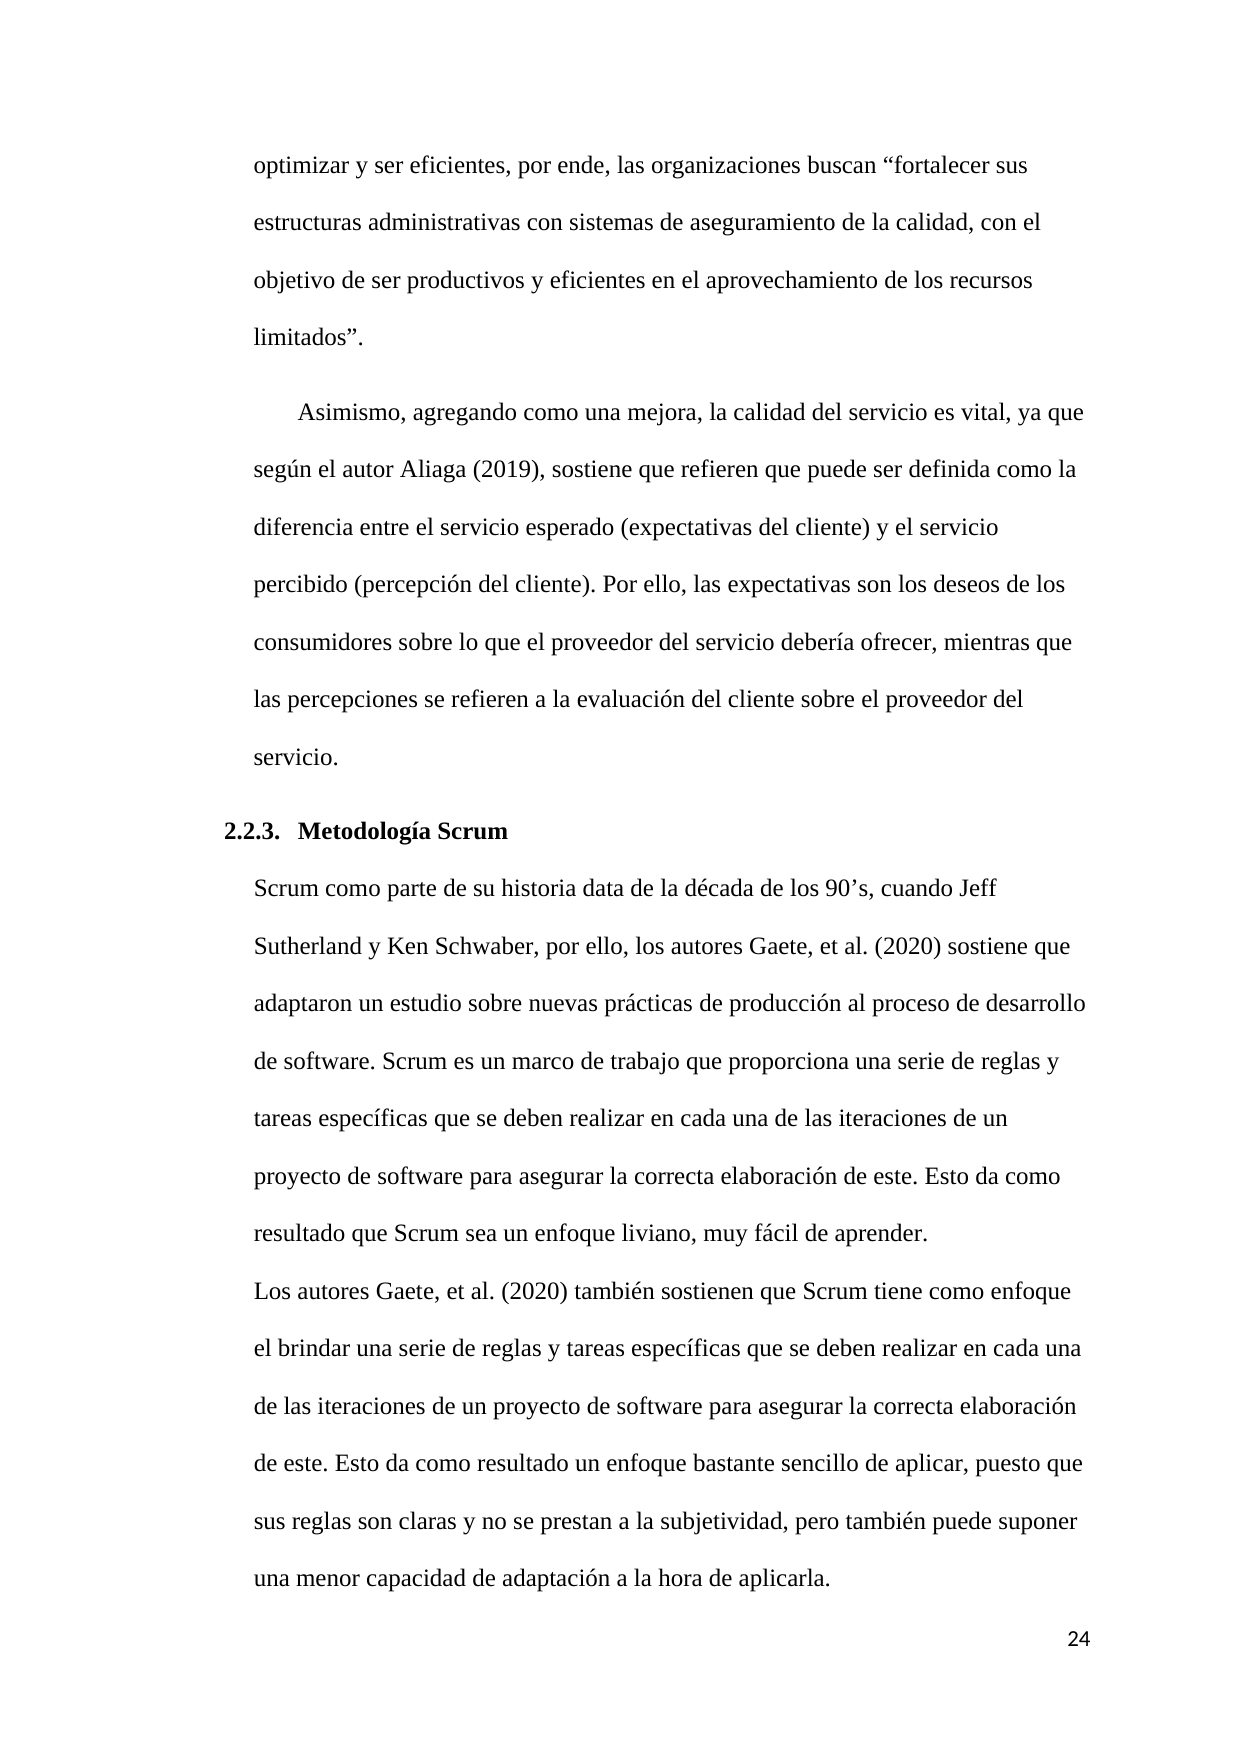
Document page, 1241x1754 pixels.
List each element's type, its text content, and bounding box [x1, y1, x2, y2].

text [253, 150, 1090, 351]
subtitle Metodología Scrum [224, 816, 1090, 844]
list Scrum como parte de su historia data de la década de los 90’s, cuando Jeff Sutherland y Ken Schwaber, por ello, los autores Gaete, et al. (2020) sostiene que adaptaron un estudio sobre nuevas prácticas de producción al proceso de desarrollo de software. Scrum es un marco de trabajo que proporciona una serie de reglas y tareas específicas que se deben realizar en cada una de las iteraciones de un proyecto de software para asegurar la correcta elaboración de este. Esto da como resultado que Scrum sea un enfoque liviano, muy fácil de aprender. [253, 873, 1090, 1247]
text Asimismo, agregando como una mejora, la calidad del servicio es vital, ya que según el autor Aliaga (2019), sostiene que refieren que puede ser definida como la diferencia entre el servicio esperado (expectativas del cliente) y el servicio percibido (percepción del cliente). Por ello, las expectativas son los deseos de los consumidores sobre lo que el proveedor del servicio debería ofrecer, mientras que las percepciones se refieren a la evaluación del cliente sobre el proveedor del servicio. [253, 397, 1090, 770]
list Los autores Gaete, et al. (2020) también sostienen que Scrum tiene como enfoque el brindar una serie de reglas y tareas específicas que se deben realizar en cada una de las iteraciones de un proyecto de software para asegurar la correcta elaboración de este. Esto da como resultado un enfoque bastante sencillo de aplicar, puesto que sus reglas son claras y no se prestan a la subjetividad, pero también puede suponer una menor capacidad de adaptación a la hora de aplicarla. [253, 1276, 1090, 1592]
